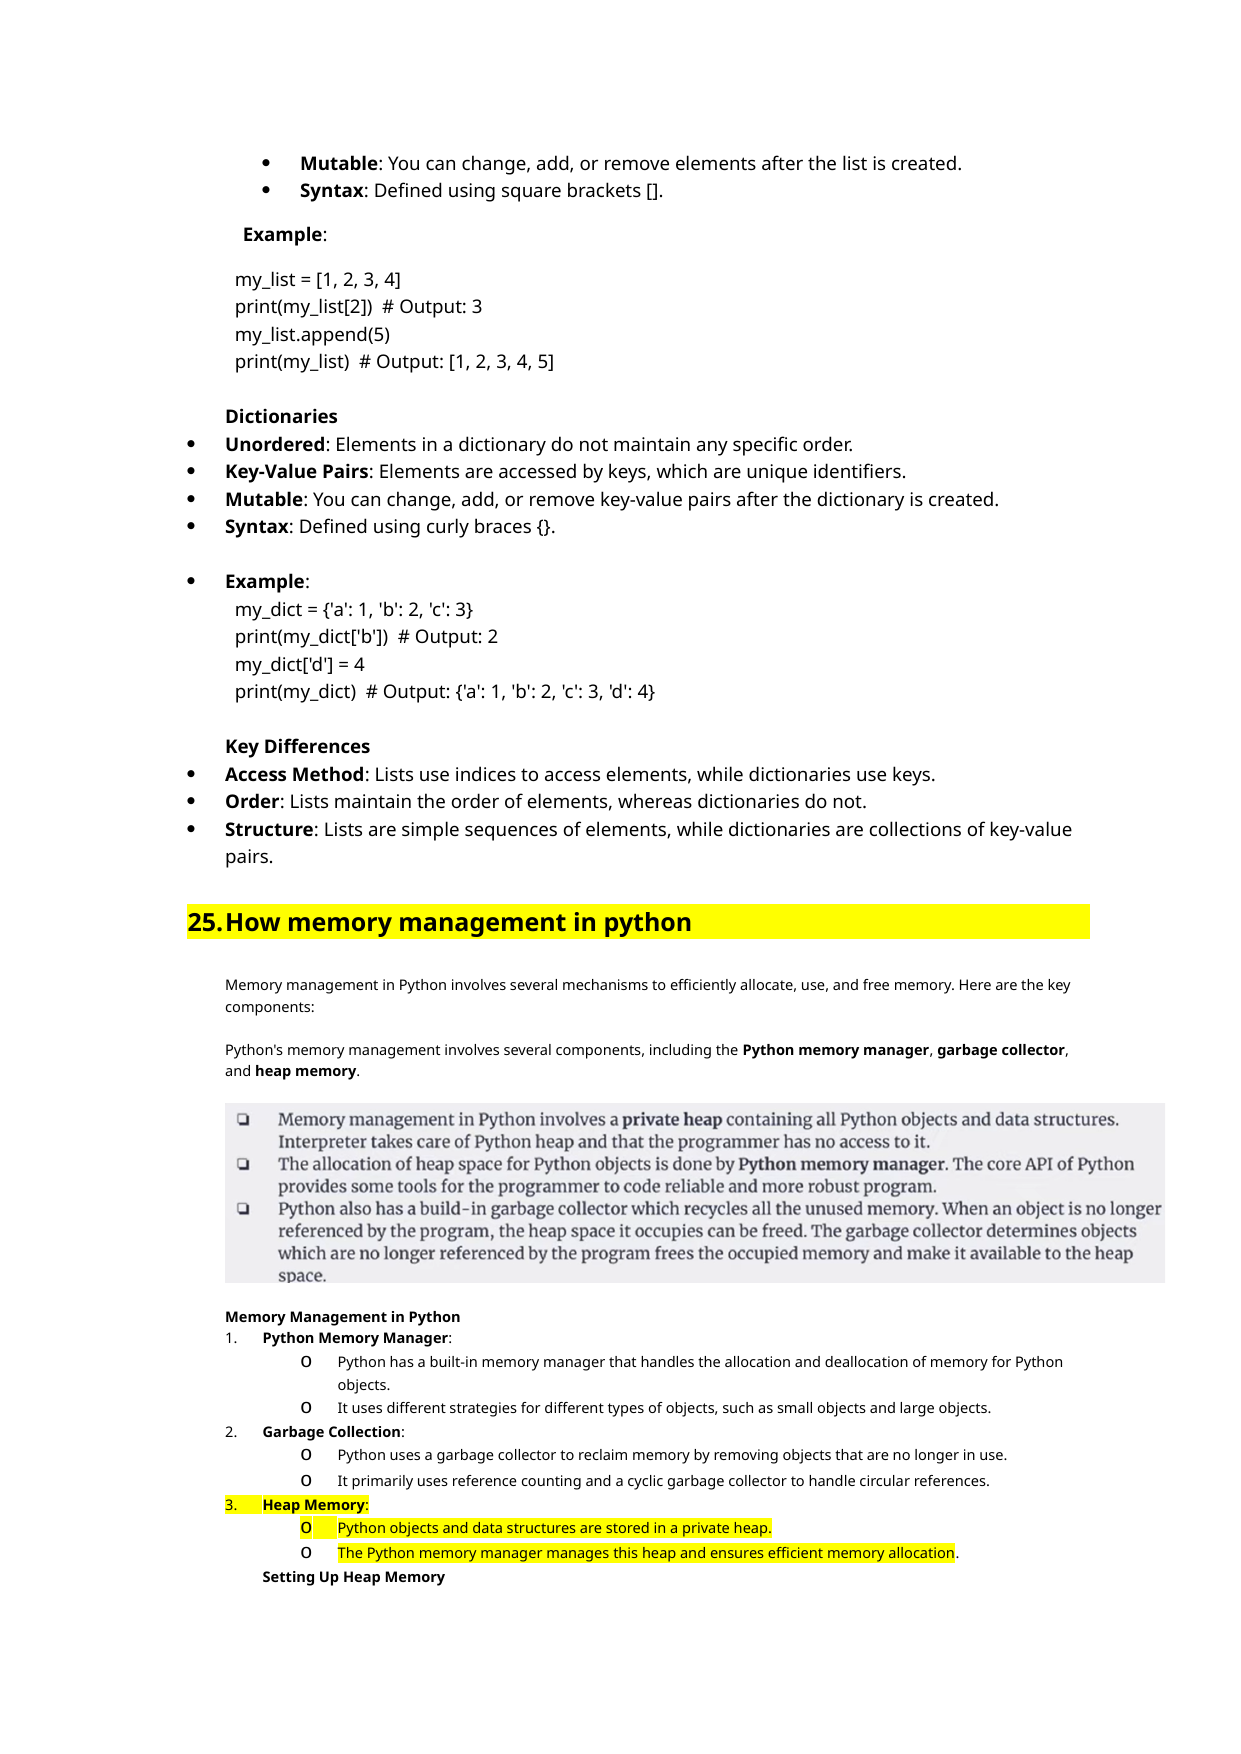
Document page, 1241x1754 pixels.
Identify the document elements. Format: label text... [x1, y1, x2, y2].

picture [225, 1103, 1166, 1283]
list my_list = [1, 2, 3, 4] [225, 266, 1090, 291]
list Syntax: Defined using curly braces {}. [187, 513, 1090, 539]
list Python's memory management involves several components, including the Python memory manager, garbage collector, and heap memory. [225, 1039, 1090, 1081]
list Mutable: You can change, add, or remove key-value pairs after the dictionary is created. [187, 486, 1090, 511]
list Setting Up Heap Memory [262, 1567, 1090, 1587]
list Heap Memory: [225, 1494, 1090, 1514]
list Memory management in Python involves several mechanisms to efficiently allocate, use, and free memory. Here are the key components: [225, 975, 1090, 1016]
list Garbage Collection: [225, 1422, 1090, 1442]
list The Python memory manager manages this heap and ensures efficient memory allocation. [300, 1541, 1090, 1565]
list Python Memory Manager: [225, 1328, 1090, 1348]
list print(my_dict) # Output: {'a': 1, 'b': 2, 'c': 3, 'd': 4} [225, 678, 1090, 704]
list Key Differences [225, 733, 1090, 759]
list Structure: Lists are simple sequences of elements, while dictionaries are collections of key-value pairs. [187, 816, 1090, 869]
list print(my_list) # Output: [1, 2, 3, 4, 5] [225, 348, 1090, 374]
list Key-Value Pairs: Elements are accessed by keys, which are unique identifiers. [187, 458, 1090, 484]
list my_dict = {'a': 1, 'b': 2, 'c': 3} [225, 596, 1090, 621]
list Python objects and data structures are stored in a private heap. [337, 1516, 1090, 1539]
list print(my_list[2]) # Output: 3 [225, 293, 1090, 319]
list It primarily uses reference counting and a cyclic garbage collector to handle circular references. [300, 1469, 1090, 1493]
list print(my_dict['b']) # Output: 2 [225, 623, 1090, 649]
list Python has a built-in memory manager that handles the allocation and deallocation of memory for Python objects. [300, 1350, 1090, 1395]
list my_list.append(5) [225, 321, 1090, 346]
list Unordered: Elements in a dictionary do not maintain any specific order. [187, 431, 1090, 456]
list Syntax: Defined using square brackets []. [262, 177, 1090, 203]
list Memory Management in Python [225, 1307, 1090, 1327]
list Order: Lists maintain the order of elements, whereas dictionaries do not. [187, 788, 1090, 814]
text Example: [150, 222, 1090, 247]
list How memory management in python [187, 904, 1090, 939]
list Dictionaries [225, 403, 1090, 429]
list It uses different strategies for different types of objects, such as small objects and large objects. [300, 1396, 1090, 1420]
list Mutable: You can change, add, or remove elements after the list is created. [262, 150, 1090, 176]
list Access Method: Lists use indices to access elements, while dictionaries use keys. [187, 761, 1090, 786]
list Python uses a garbage collector to reclaim memory by removing objects that are no longer in use. [300, 1443, 1090, 1467]
list Example: [187, 568, 1090, 594]
list my_dict['d'] = 4 [225, 651, 1090, 676]
